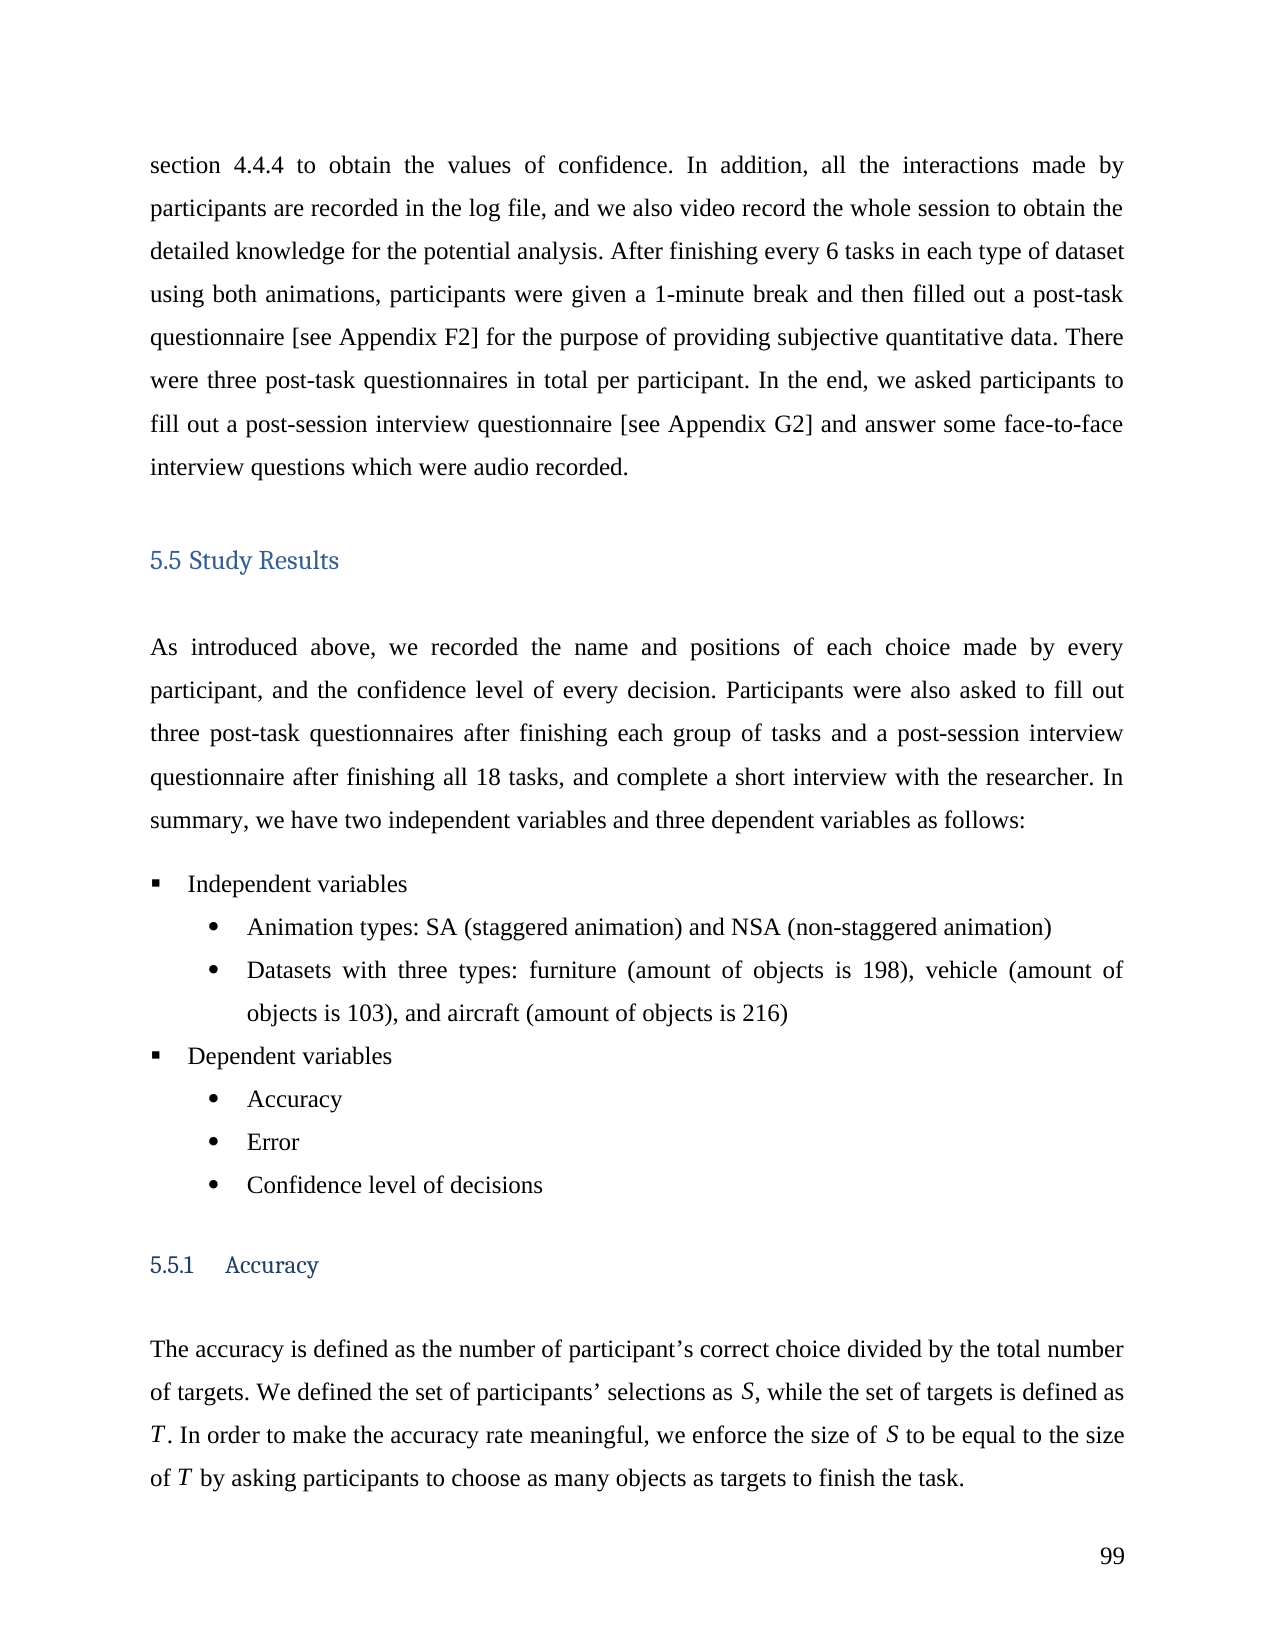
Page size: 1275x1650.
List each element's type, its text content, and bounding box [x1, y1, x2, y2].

list Independent variables [150, 869, 1125, 897]
list Datasets with three types: furniture (amount of objects is 198), vehicle (amount of objects is 103), and aircraft (amount of objects is 216) [209, 955, 1125, 1027]
list Animation types: SA (staggered animation) and NSA (non-staggered animation) [209, 912, 1125, 941]
list Error [209, 1127, 1125, 1156]
subtitle Accuracy [150, 1251, 1125, 1280]
text As introduced above, we recorded the name and positions of each choice made by every participant, and the confidence level of every decision. Participants were also asked to fill out three post-task questionnaires after finishing each group of tasks and a post-session interview questionnaire after finishing all 18 tasks, and complete a short interview with the researcher. In summary, we have two independent variables and three dependent variables as follows: [150, 632, 1125, 833]
text The accuracy is defined as the number of participant’s correct choice divided by the total number of targets. We defined the set of participants’ selections as , while the set of targets is defined as . In order to make the accuracy rate meaningful, we enforce the size of to be equal to the size of by asking participants to choose as many objects as targets to finish the task. [150, 1334, 1125, 1492]
subtitle Study Results [150, 545, 1125, 576]
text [150, 150, 1125, 481]
list Dependent variables [150, 1041, 1125, 1070]
list Confidence level of decisions [209, 1171, 1125, 1199]
list Accuracy [209, 1084, 1125, 1113]
